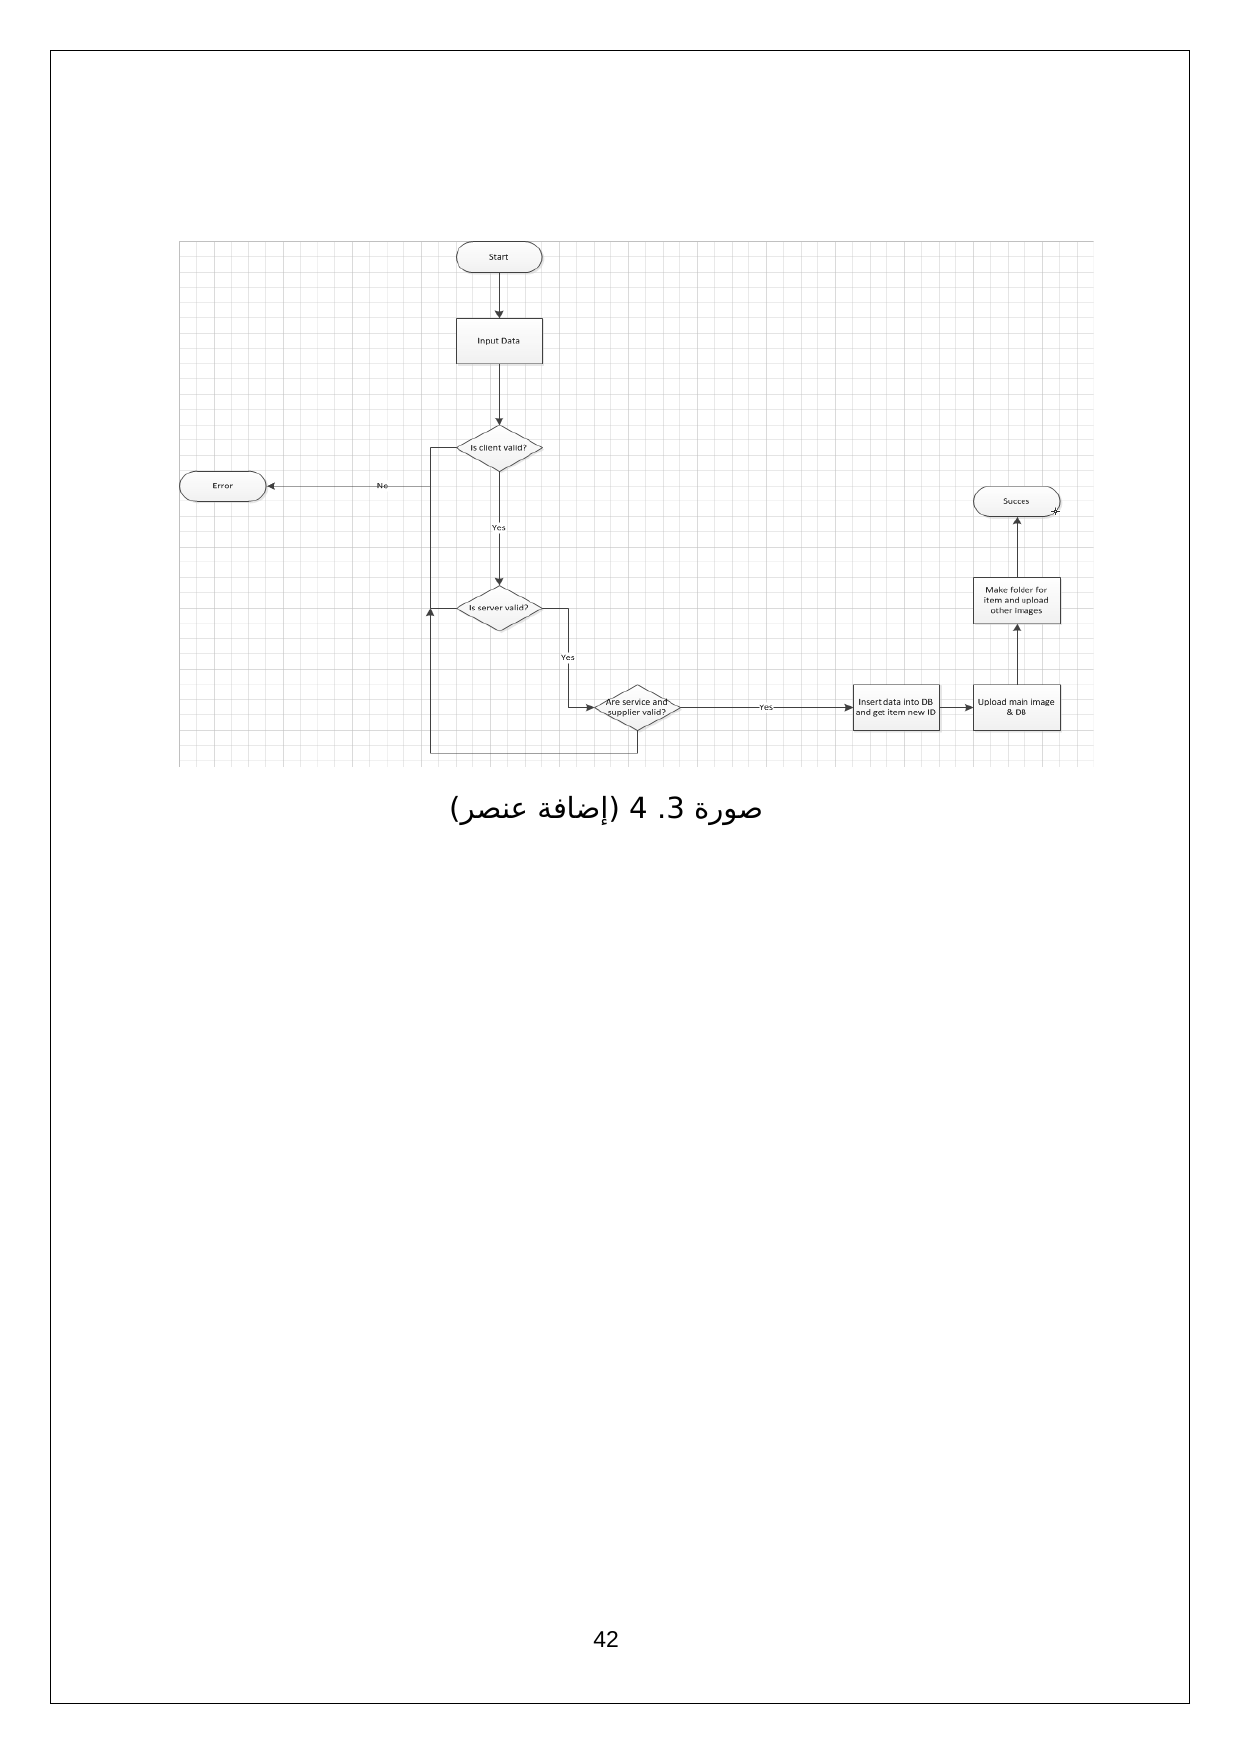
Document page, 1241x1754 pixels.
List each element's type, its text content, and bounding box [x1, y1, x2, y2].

text صورة 3. 4 (إضافة عنصر) [118, 791, 1094, 825]
picture [176, 234, 1094, 767]
